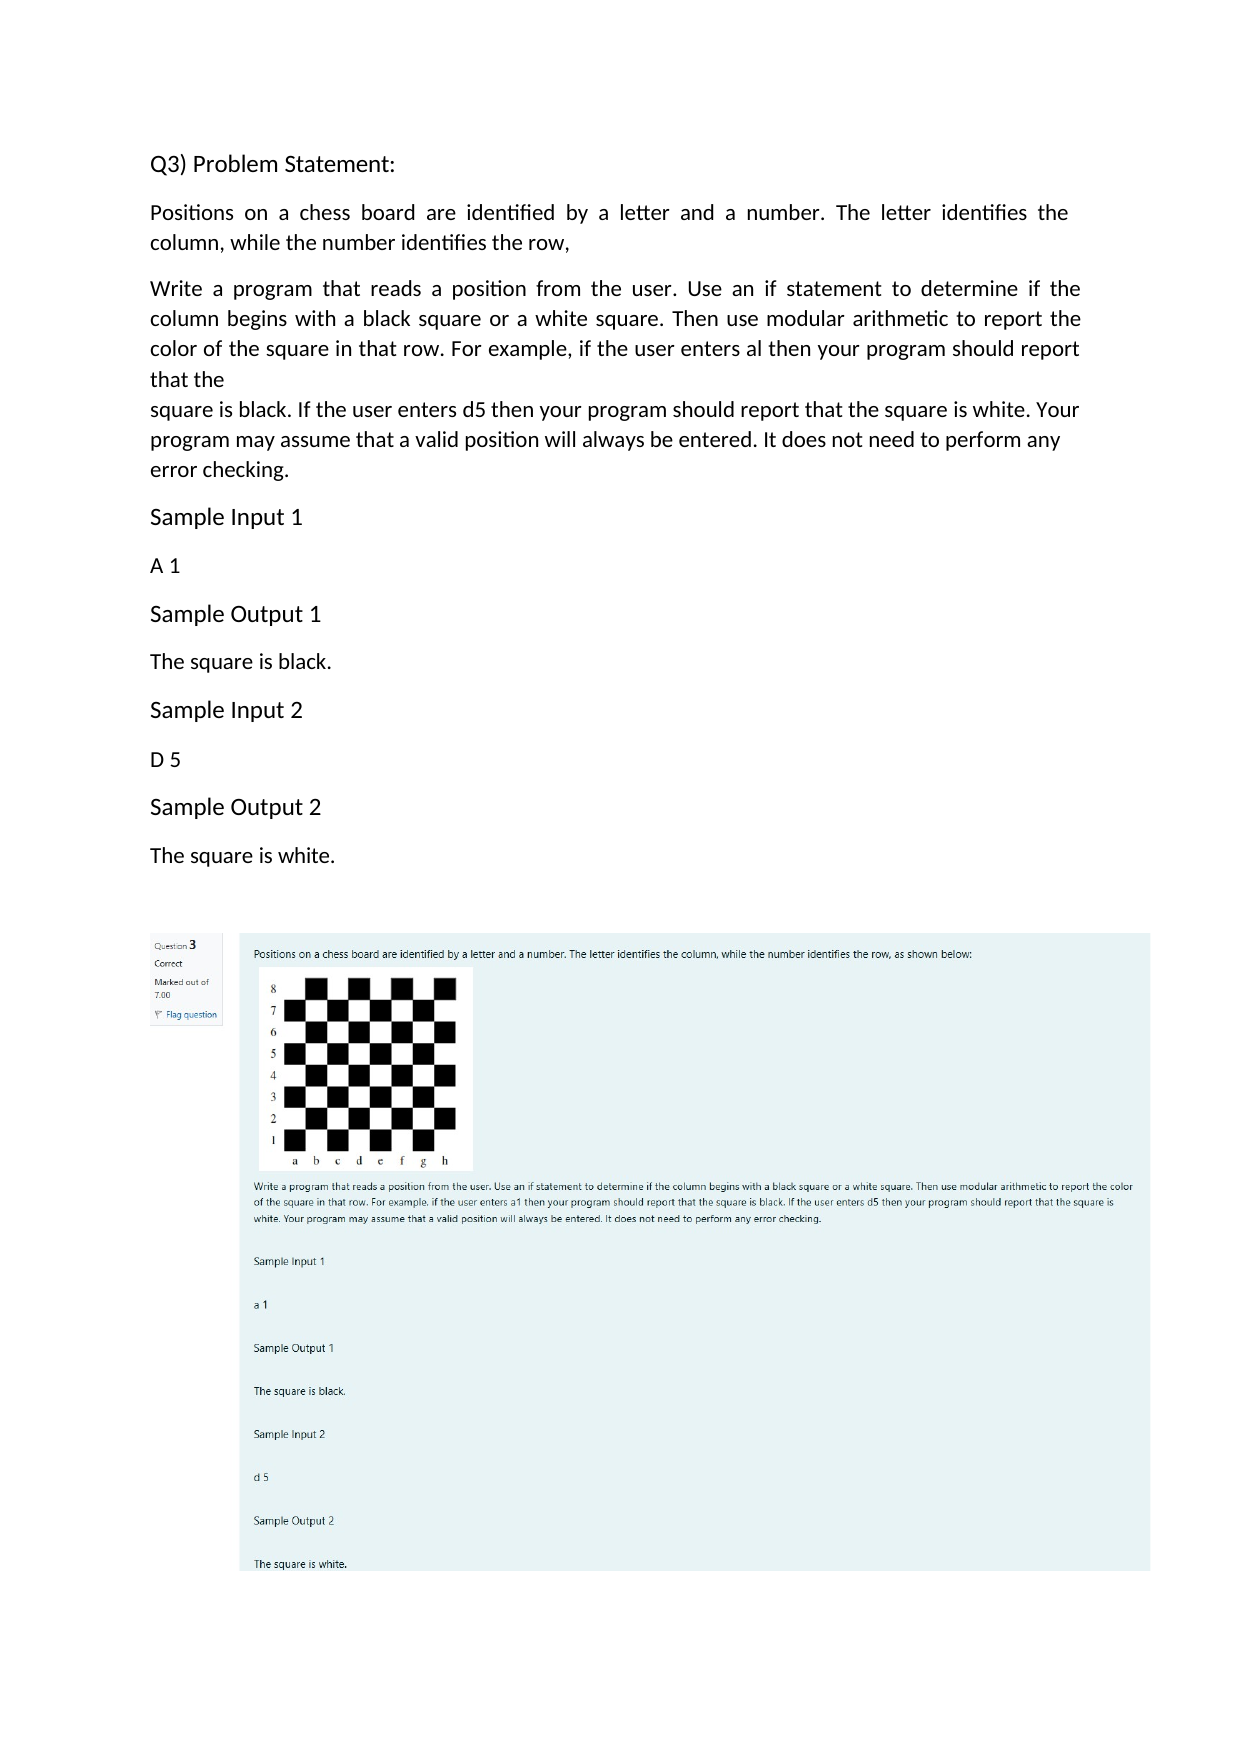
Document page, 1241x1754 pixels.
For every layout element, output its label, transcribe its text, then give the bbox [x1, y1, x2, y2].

subtitle Sample Output 2 [150, 791, 1166, 822]
picture [150, 933, 1151, 1571]
subtitle Q3) Problem Statement: [150, 148, 1166, 179]
text D 5 [150, 745, 1166, 772]
subtitle Sample Input 1 [150, 502, 1166, 532]
text The square is white. [150, 841, 1166, 869]
text Positions on a chess board are identified by a letter and a number. The letter identifies the column, while the number identifies the row, [150, 198, 1070, 257]
text Sample Output 1 The square is black. Sample Input 2 [150, 598, 353, 725]
text A 1 [150, 552, 1166, 579]
text square is black. If the user enters d5 then your program should report that the square is white. Your program may assume that a valid position will always be entered. It does not need to perform any error checking. [150, 395, 1084, 483]
text Write a program that reads a position from the user. Use an if statement to determine if the column begins with a black square or a white square. Then use modular arithmetic to report the color of the square in that row. For example, if the user enters al then your program should report that the [150, 274, 1082, 393]
